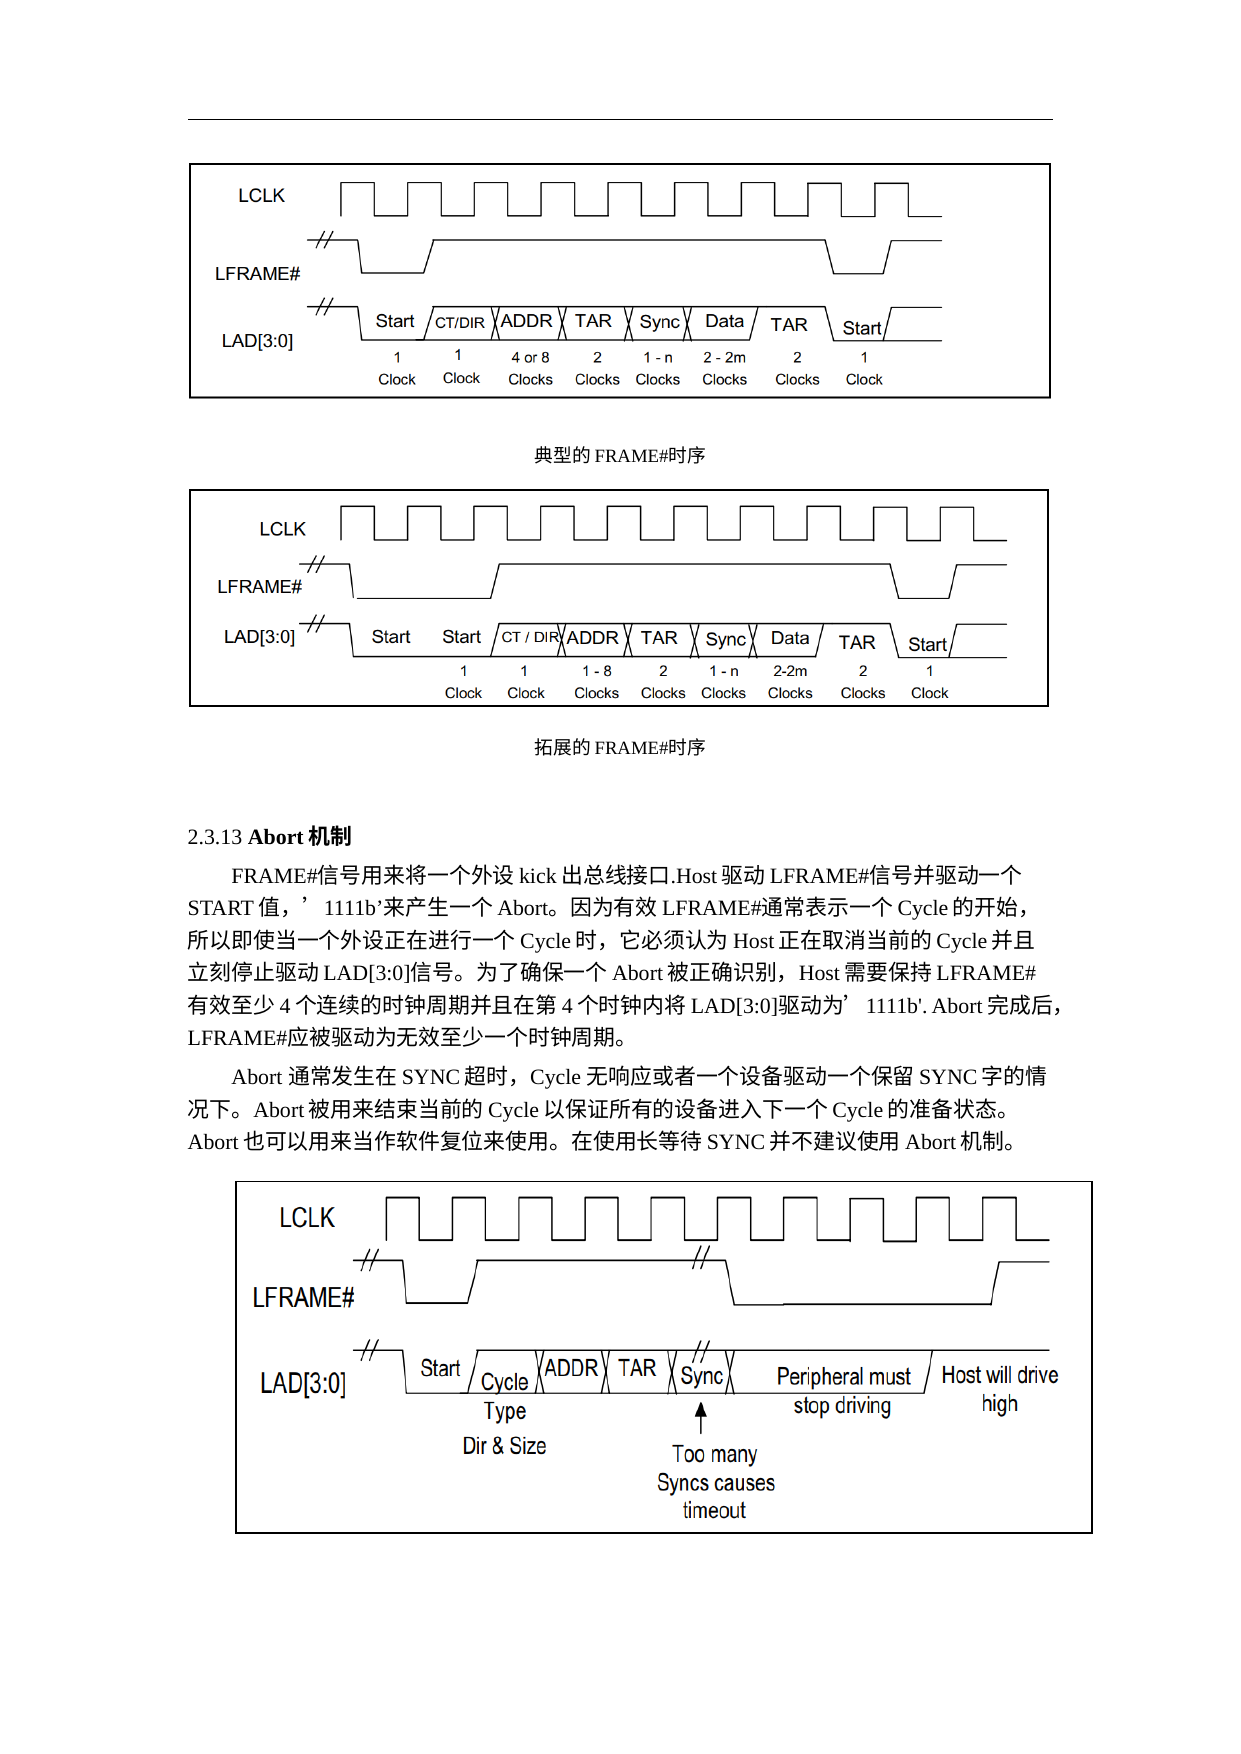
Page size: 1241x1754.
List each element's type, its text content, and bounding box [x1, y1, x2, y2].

subtitle Abort机制 [187, 818, 1053, 851]
text Abort 通常发生在SYNC超时，Cycle 无响应或者一个设备驱动一个保留SYNC字的情况下。Abort被用来结束当前的Cycle以保证所有的设备进入下一个Cycle的准备状态。Abort也可以用来当作软件复位来使用。在使用长等待SYNC并不建议使用Abort机制。 [187, 1059, 1053, 1156]
text FRAME#信号用来将一个外设kick出总线接口.Host驱动LFRAME#信号并驱动一个START值，’1111b’来产生一个Abort。因为有效LFRAME#通常表示一个Cycle的开始，所以即使当一个外设正在进行一个Cycle时，它必须认为Host正在取消当前的Cycle并且立刻停止驱动LAD[3:0]信号。为了确保一个Abort被正确识别，Host需要保持LFRAME#有效至少4个连续的时钟周期并且在第4个时钟内将LAD[3:0]驱动为’1111b'. Abort完成后，LFRAME#应被驱动为无效至少一个时钟周期。 [187, 857, 1053, 1052]
text 拓展的FRAME#时序 [187, 730, 1053, 763]
picture [231, 1173, 1097, 1543]
text 典型的FRAME#时序 [187, 438, 1053, 470]
picture [187, 487, 1053, 709]
picture [187, 162, 1053, 400]
